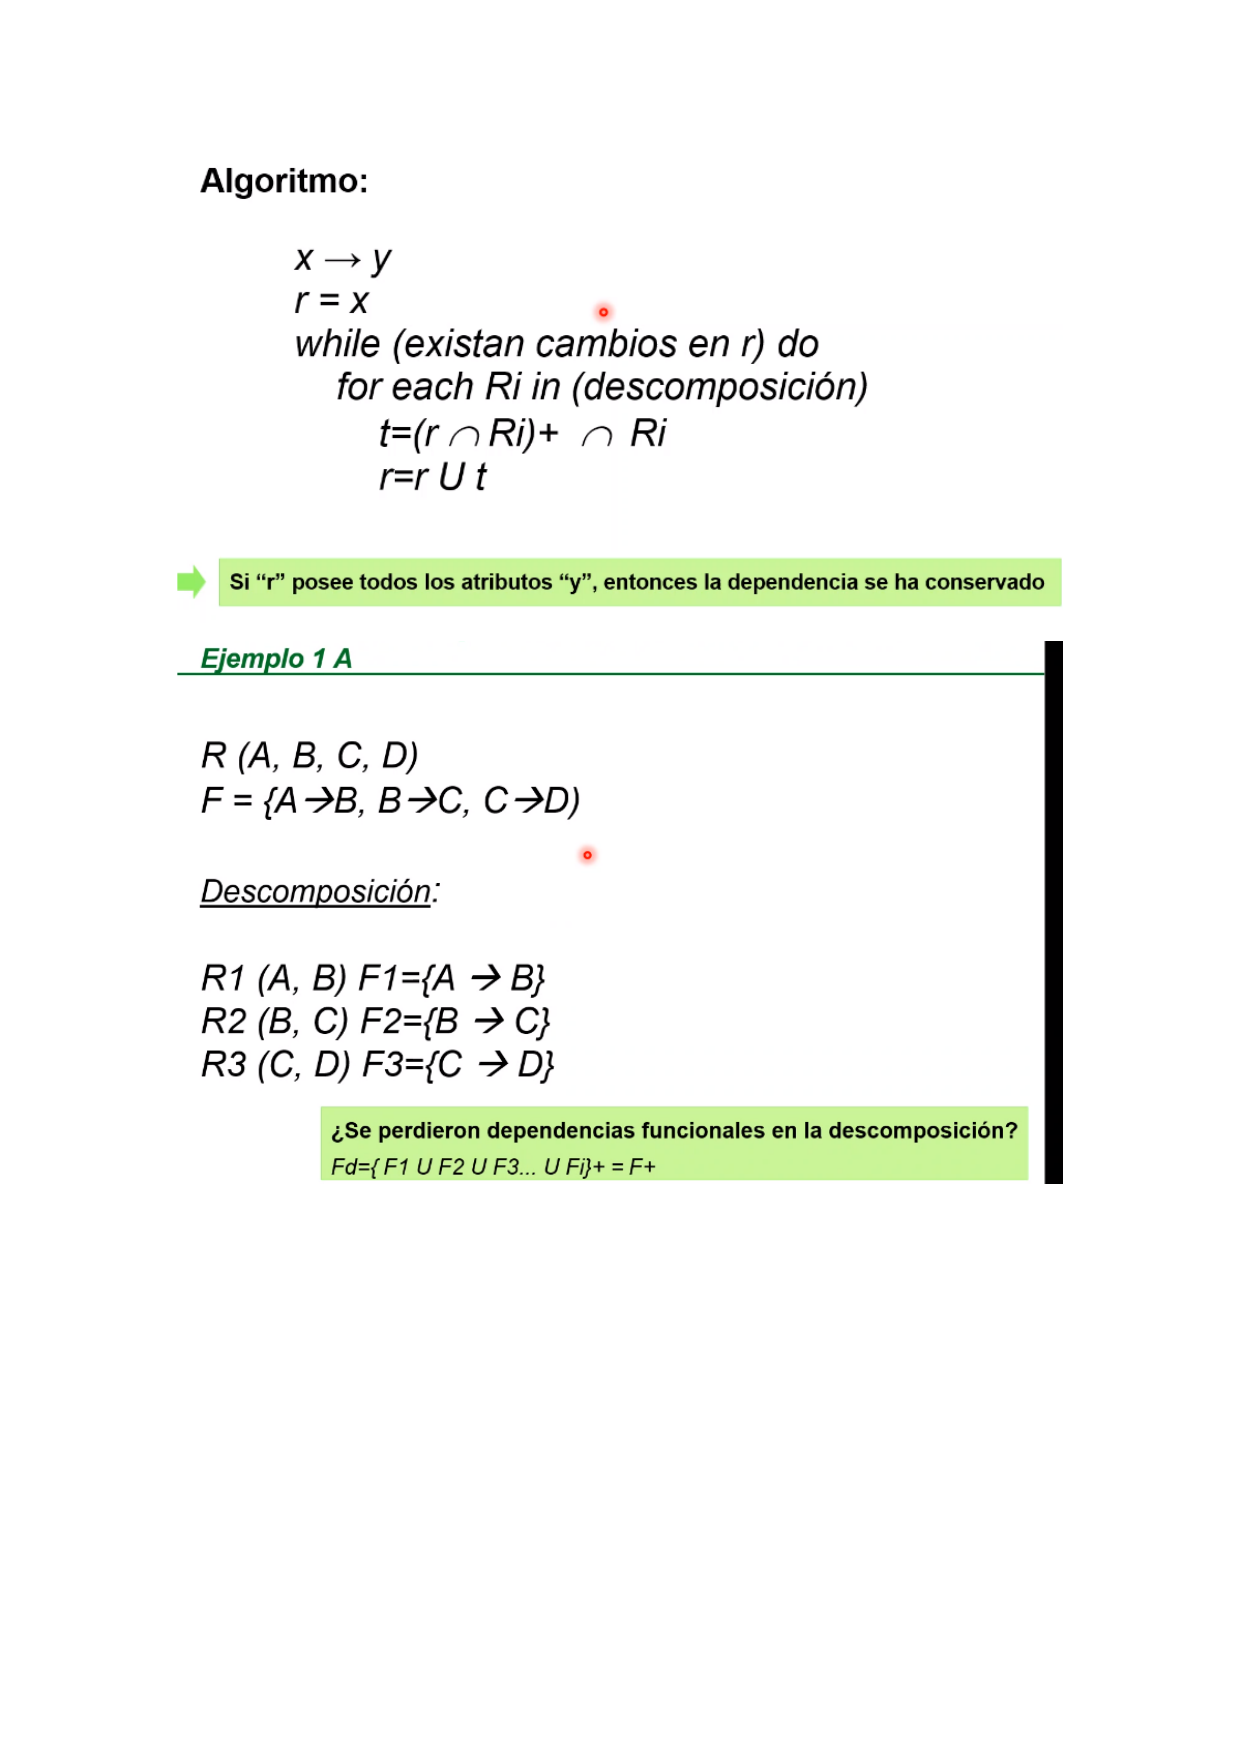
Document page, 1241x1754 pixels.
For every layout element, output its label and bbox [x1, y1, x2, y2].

picture [177, 641, 1063, 1184]
picture [177, 147, 1063, 623]
